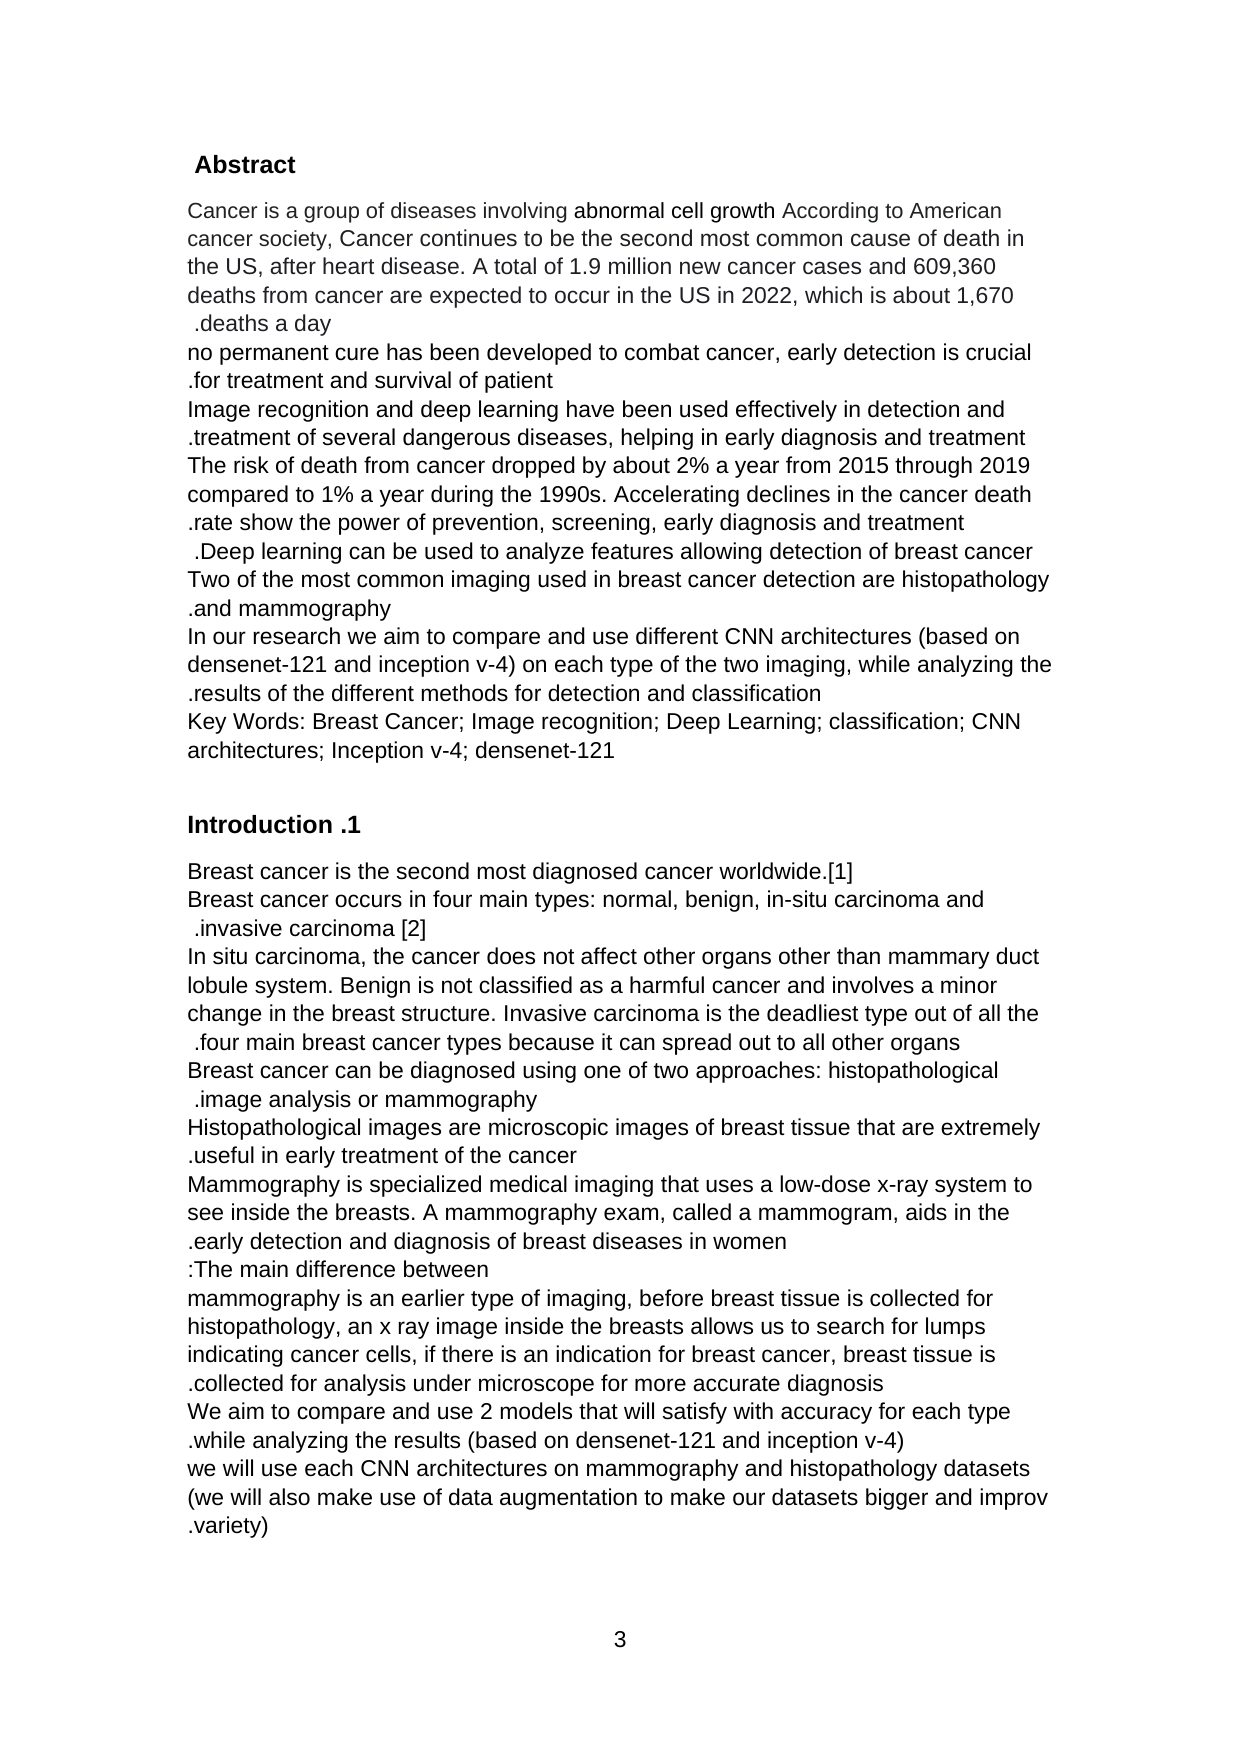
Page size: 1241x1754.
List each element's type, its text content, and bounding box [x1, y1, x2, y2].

text Histopathological images are microscopic images of breast tissue that are extremely useful in early treatment of the cancer. Mammography is specialized medical imaging that uses a low-dose x-ray system to see inside the breasts. A mammography exam, called a mammogram, aids in the early detection and diagnosis of breast diseases in women. [187, 1114, 1053, 1254]
text Key Words: Breast Cancer; Image recognition; Deep Learning; classification; CNN architectures; Inception v-4; densenet-121 [187, 708, 1053, 763]
text In our research we aim to compare and use different CNN architectures (based on densenet-121 and inception v-4) on each type of the two imaging, while analyzing the results of the different methods for detection and classification. [187, 623, 1053, 706]
text Cancer is a group of diseases involving abnormal cell growth According to American cancer society, Cancer continues to be the second most common cause of death in the US, after heart disease. A total of 1.9 million new cancer cases and 609,360 deaths from cancer are expected to occur in the US in 2022, which is about 1,670 deaths a day. [187, 198, 1053, 337]
text no permanent cure has been developed to combat cancer, early detection is crucial for treatment and survival of patient. [187, 339, 1053, 393]
text The main difference between: mammography is an earlier type of imaging, before breast tissue is collected for histopathology, an x ray image inside the breasts allows us to search for lumps indicating cancer cells, if there is an indication for breast cancer, breast tissue is collected for analysis under microscope for more accurate diagnosis. [187, 1256, 1053, 1396]
text Breast cancer occurs in four main types: normal, benign, in-situ carcinoma and invasive carcinoma [2]. [187, 886, 1053, 941]
text we will use each CNN architectures on mammography and histopathology datasets (we will also make use of data augmentation to make our datasets bigger and improv variety). [187, 1455, 1053, 1538]
text Abstract [187, 150, 1053, 179]
text Deep learning can be used to analyze features allowing detection of breast cancer. [187, 538, 1053, 564]
text Image recognition and deep learning have been used effectively in detection and treatment of several dangerous diseases, helping in early diagnosis and treatment. [187, 396, 1053, 450]
text Two of the most common imaging used in breast cancer detection are histopathology and mammography. [187, 566, 1053, 621]
text 1. Introduction [187, 810, 1053, 839]
text The risk of death from cancer dropped by about 2% a year from 2015 through 2019 compared to 1% a year during the 1990s. Accelerating declines in the cancer death rate show the power of prevention, screening, early diagnosis and treatment. [187, 452, 1053, 536]
text We aim to compare and use 2 models that will satisfy with accuracy for each type while analyzing the results (based on densenet-121 and inception v-4). [187, 1398, 1053, 1453]
text Breast cancer is the second most diagnosed cancer worldwide.[1] [187, 858, 1053, 884]
text In situ carcinoma, the cancer does not affect other organs other than mammary duct lobule system. Benign is not classified as a harmful cancer and involves a minor change in the breast structure. Invasive carcinoma is the deadliest type out of all the four main breast cancer types because it can spread out to all other organs. Breast cancer can be diagnosed using one of two approaches: histopathological image analysis or mammography. [187, 943, 1053, 1112]
